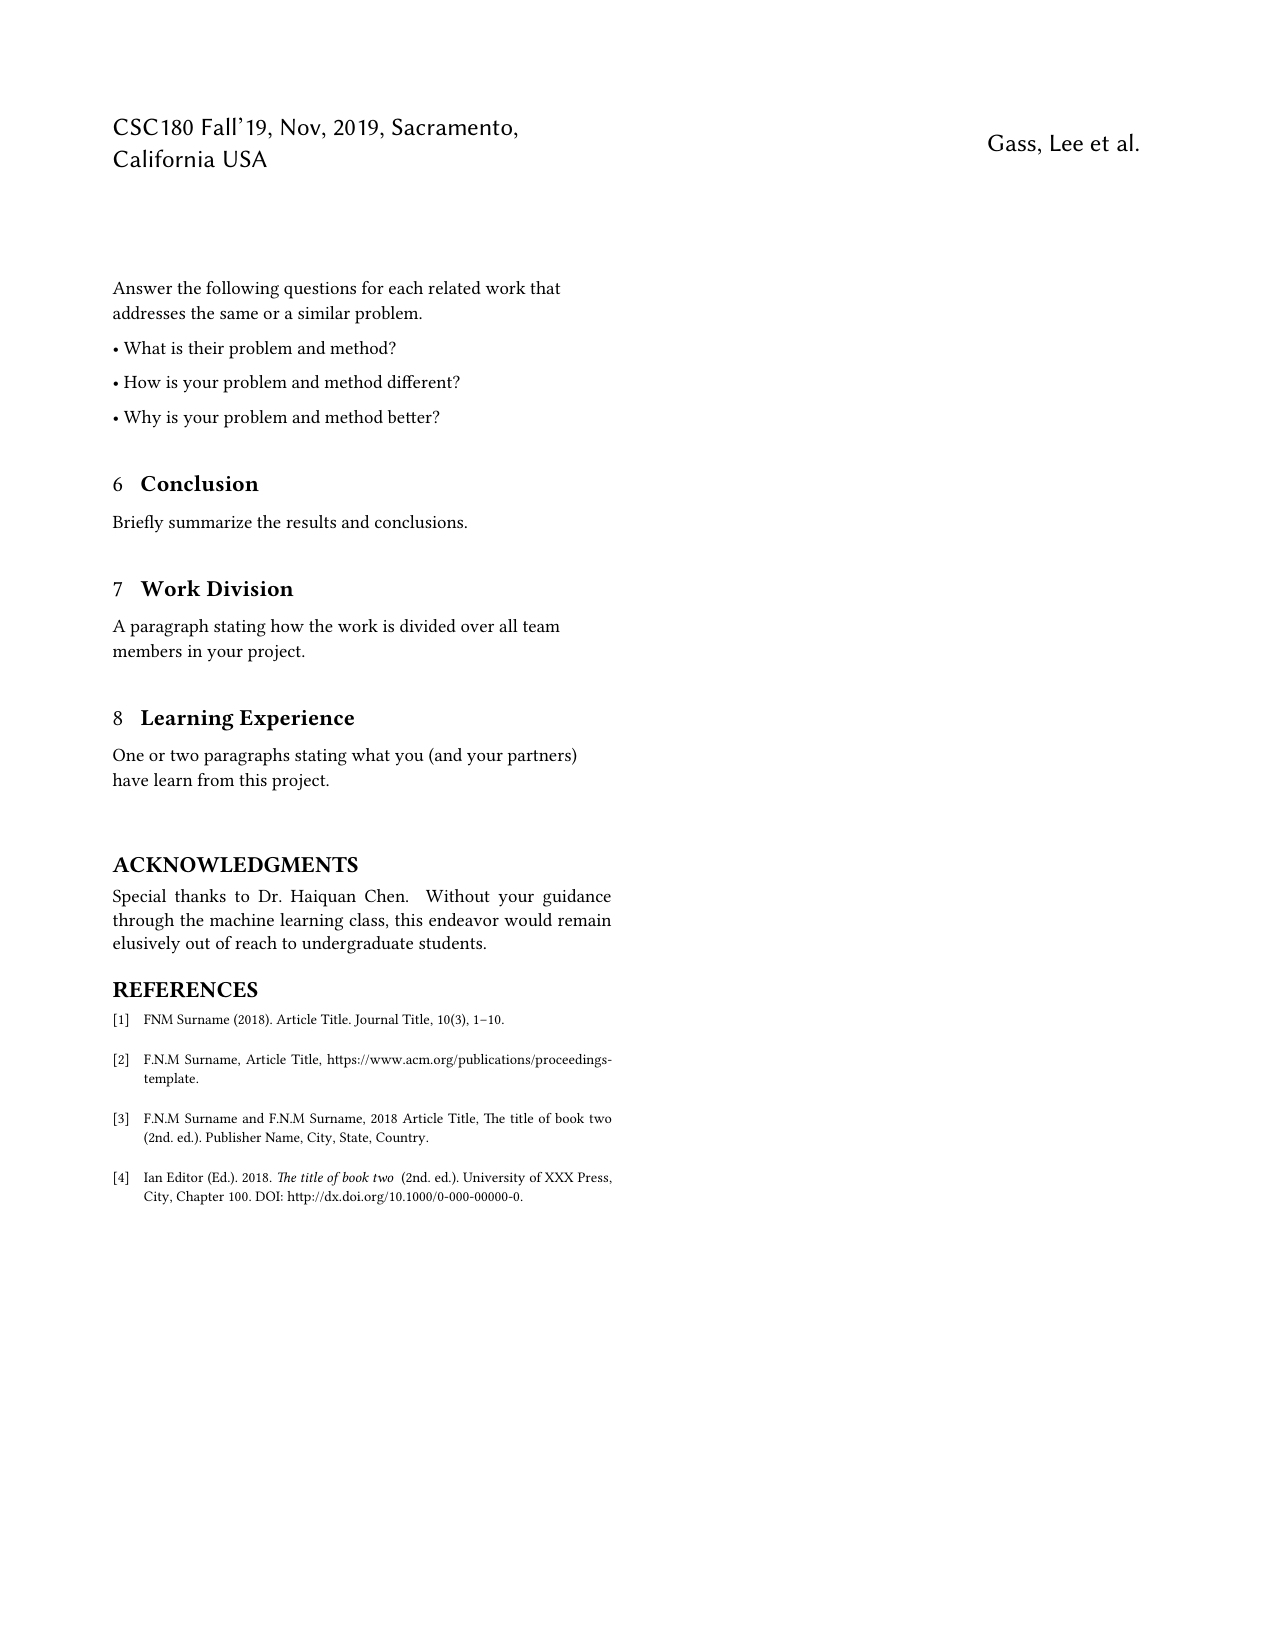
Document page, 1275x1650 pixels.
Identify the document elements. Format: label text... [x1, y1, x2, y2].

text 6 Conclusion [112, 471, 612, 497]
text [4] Ian Editor (Ed.). 2018. The title of book two (2nd. ed.). University of XXX Press, City, Chapter 100. DOI: http://dx.doi.org/10.1000/0-000-00000-0. [112, 1169, 612, 1205]
text 8 Learning Experience [112, 704, 612, 731]
text [2] F.N.M Surname, Article Title, https://www.acm.org/publications/proceedings-template. [112, 1051, 612, 1087]
text ACKNOWLEDGMENTS [112, 852, 612, 878]
text 7 Work Division [112, 576, 612, 602]
text A paragraph stating how the work is divided over all team members in your project. [112, 616, 612, 662]
text [3] F.N.M Surname and F.N.M Surname, 2018 Article Title, The title of book two (2nd. ed.). Publisher Name, City, State, Country. [112, 1110, 612, 1146]
text Special thanks to Dr. Haiquan Chen. Without your guidance through the machine learning class, this endeavor would remain elusively out of reach to undergraduate students. [112, 886, 612, 954]
text [1] FNM Surname (2018). Article Title. Journal Title, 10(3), 1–10. [112, 1011, 612, 1028]
text Briefly summarize the results and conclusions. [112, 512, 612, 533]
text REFERENCES [112, 977, 612, 1003]
text • How is your problem and method different? [112, 372, 612, 393]
text • What is their problem and method? [112, 337, 612, 359]
text One or two paragraphs stating what you (and your partners) have learn from this project. [112, 745, 612, 791]
text Answer the following questions for each related work that addresses the same or a similar problem. [112, 278, 612, 324]
text • Why is your problem and method better? [112, 407, 612, 428]
